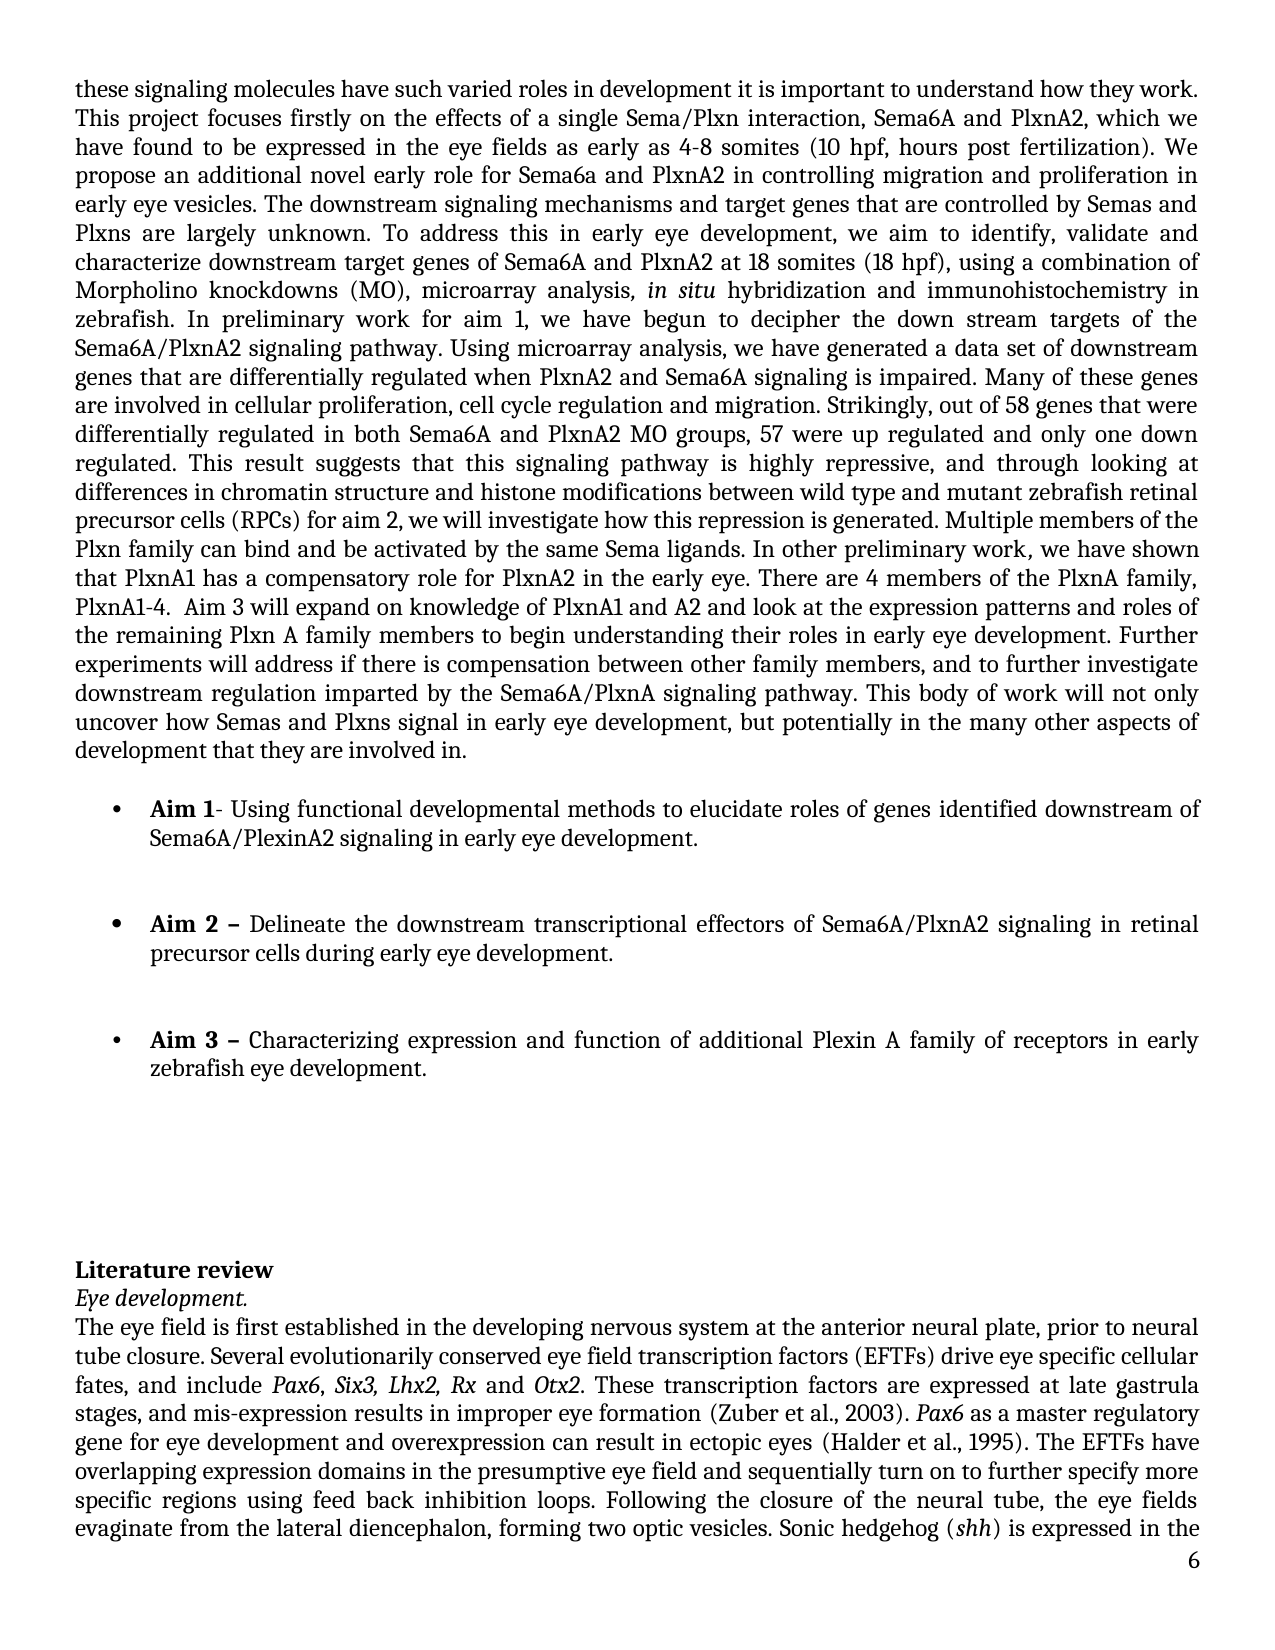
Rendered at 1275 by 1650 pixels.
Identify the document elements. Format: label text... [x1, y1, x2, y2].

text Literature review [75, 1256, 1200, 1284]
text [75, 1313, 1200, 1543]
list Aim 1- Using functional developmental methods to elucidate roles of genes identified downstream of Sema6A/PlexinA2 signaling in early eye development. [112, 794, 1200, 852]
list Aim 3 – Characterizing expression and function of additional Plexin A family of receptors in early zebrafish eye development. [112, 1025, 1200, 1083]
list Aim 2 – the downstream transcriptional in retinal precursor cells during early eye development. [112, 910, 1200, 967]
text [75, 75, 1200, 765]
text Eye development. [75, 1284, 1200, 1313]
